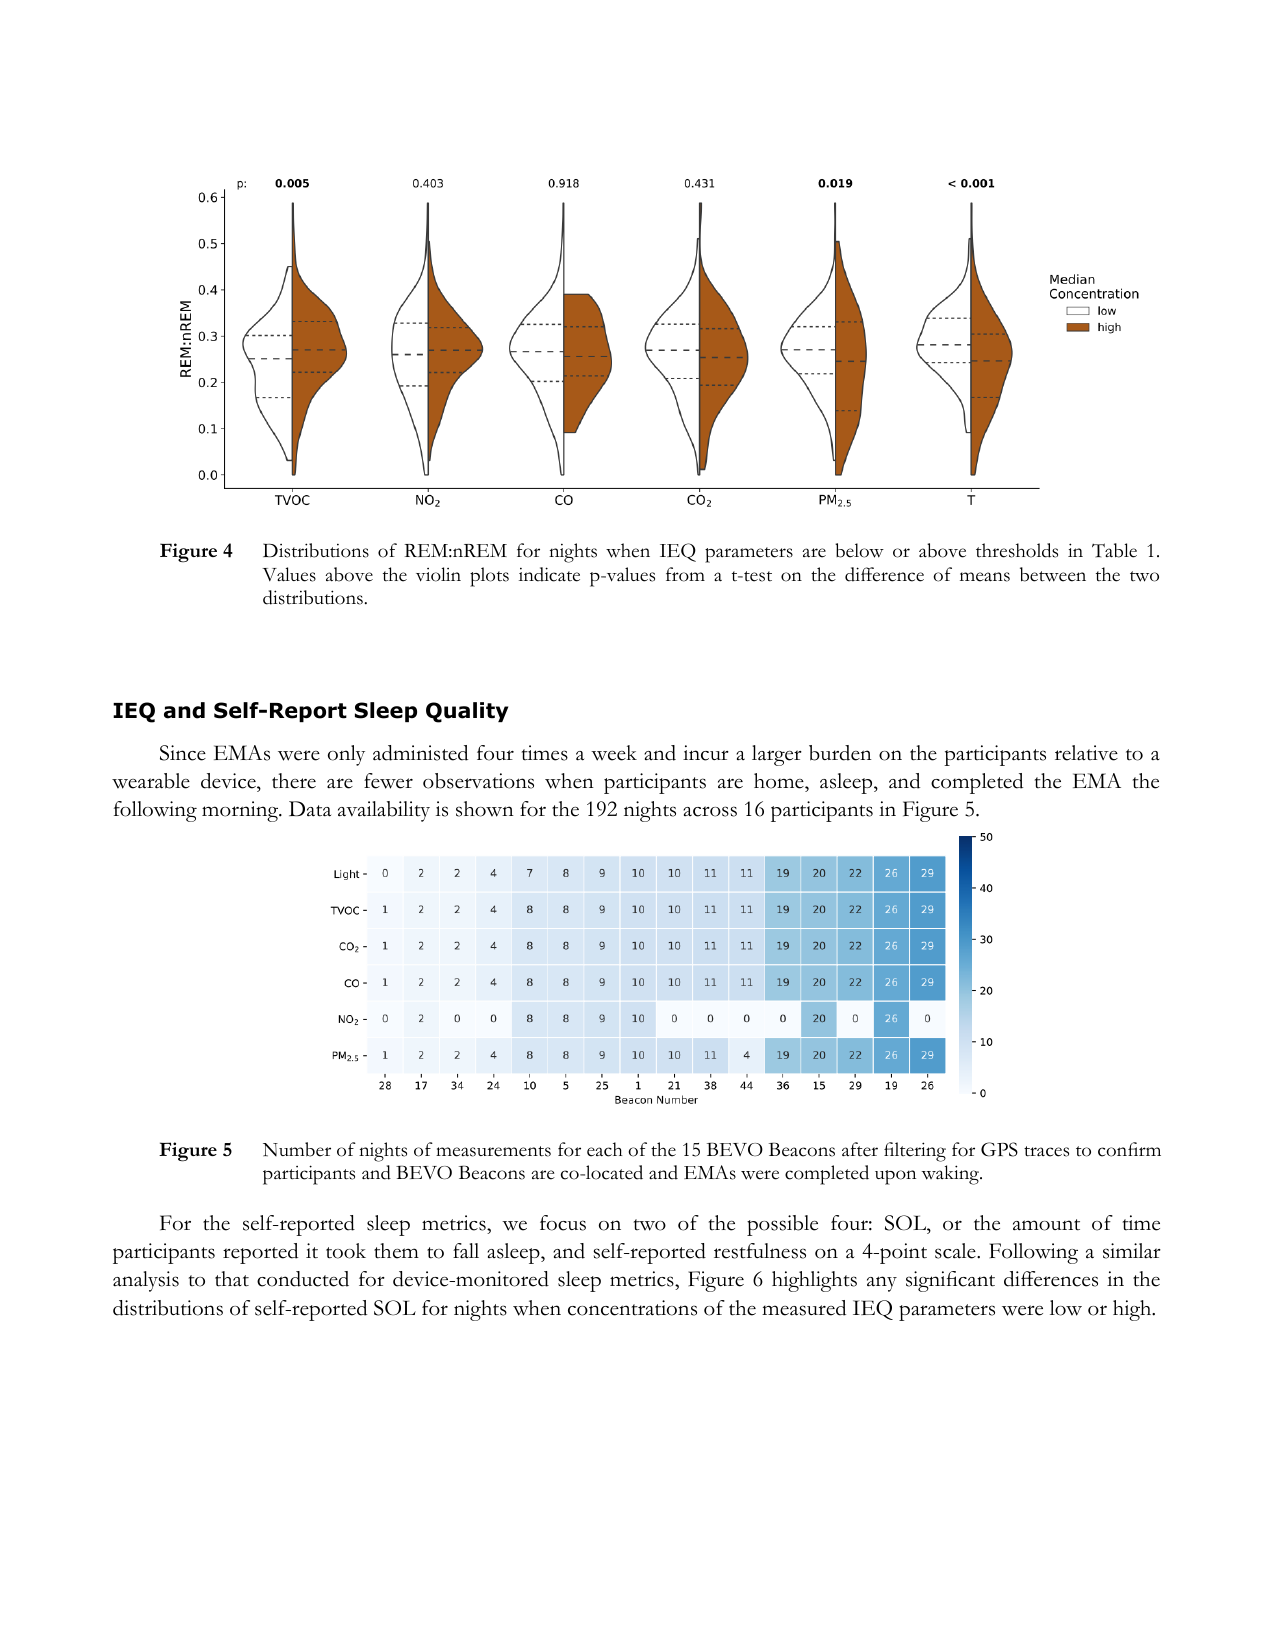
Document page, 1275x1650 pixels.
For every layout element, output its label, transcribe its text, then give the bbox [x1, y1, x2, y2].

subtitle IEQ and Self-Report Sleep Quality [112, 697, 1162, 723]
text For the self-reported sleep metrics, we focus on two of the possible four: SOL, or the amount of time participants reported it took them to fall asleep, and self-reported restfulness on a 4-point scale. Following a similar analysis to that conducted for device-monitored sleep metrics, Figure 6 highlights any significant differences in the distributions of self-reported SOL for nights when concentrations of the measured IEQ parameters were low or high. [112, 1210, 1162, 1321]
text Since EMAs were only administed four times a week and incur a larger burden on the participants relative to a wearable device, there are fewer observations when participants are home, asleep, and completed the EMA the following morning. Data availability is shown for the 192 nights across 16 participants in Figure 5. [112, 740, 1162, 823]
text Figure 4 Distributions of REM:nREM for nights when IEQ parameters are below or above thresholds in Table 1. Values above the violin plots indicate p-values from a t-test on the difference of means between the two distributions. [159, 539, 1162, 610]
text Figure 5 Number of nights of measurements for each of the 15 BEVO Beacons after filtering for GPS traces to confirm participants and BEVO Beacons are co-located and EMAs were completed upon waking. [159, 1138, 1162, 1185]
